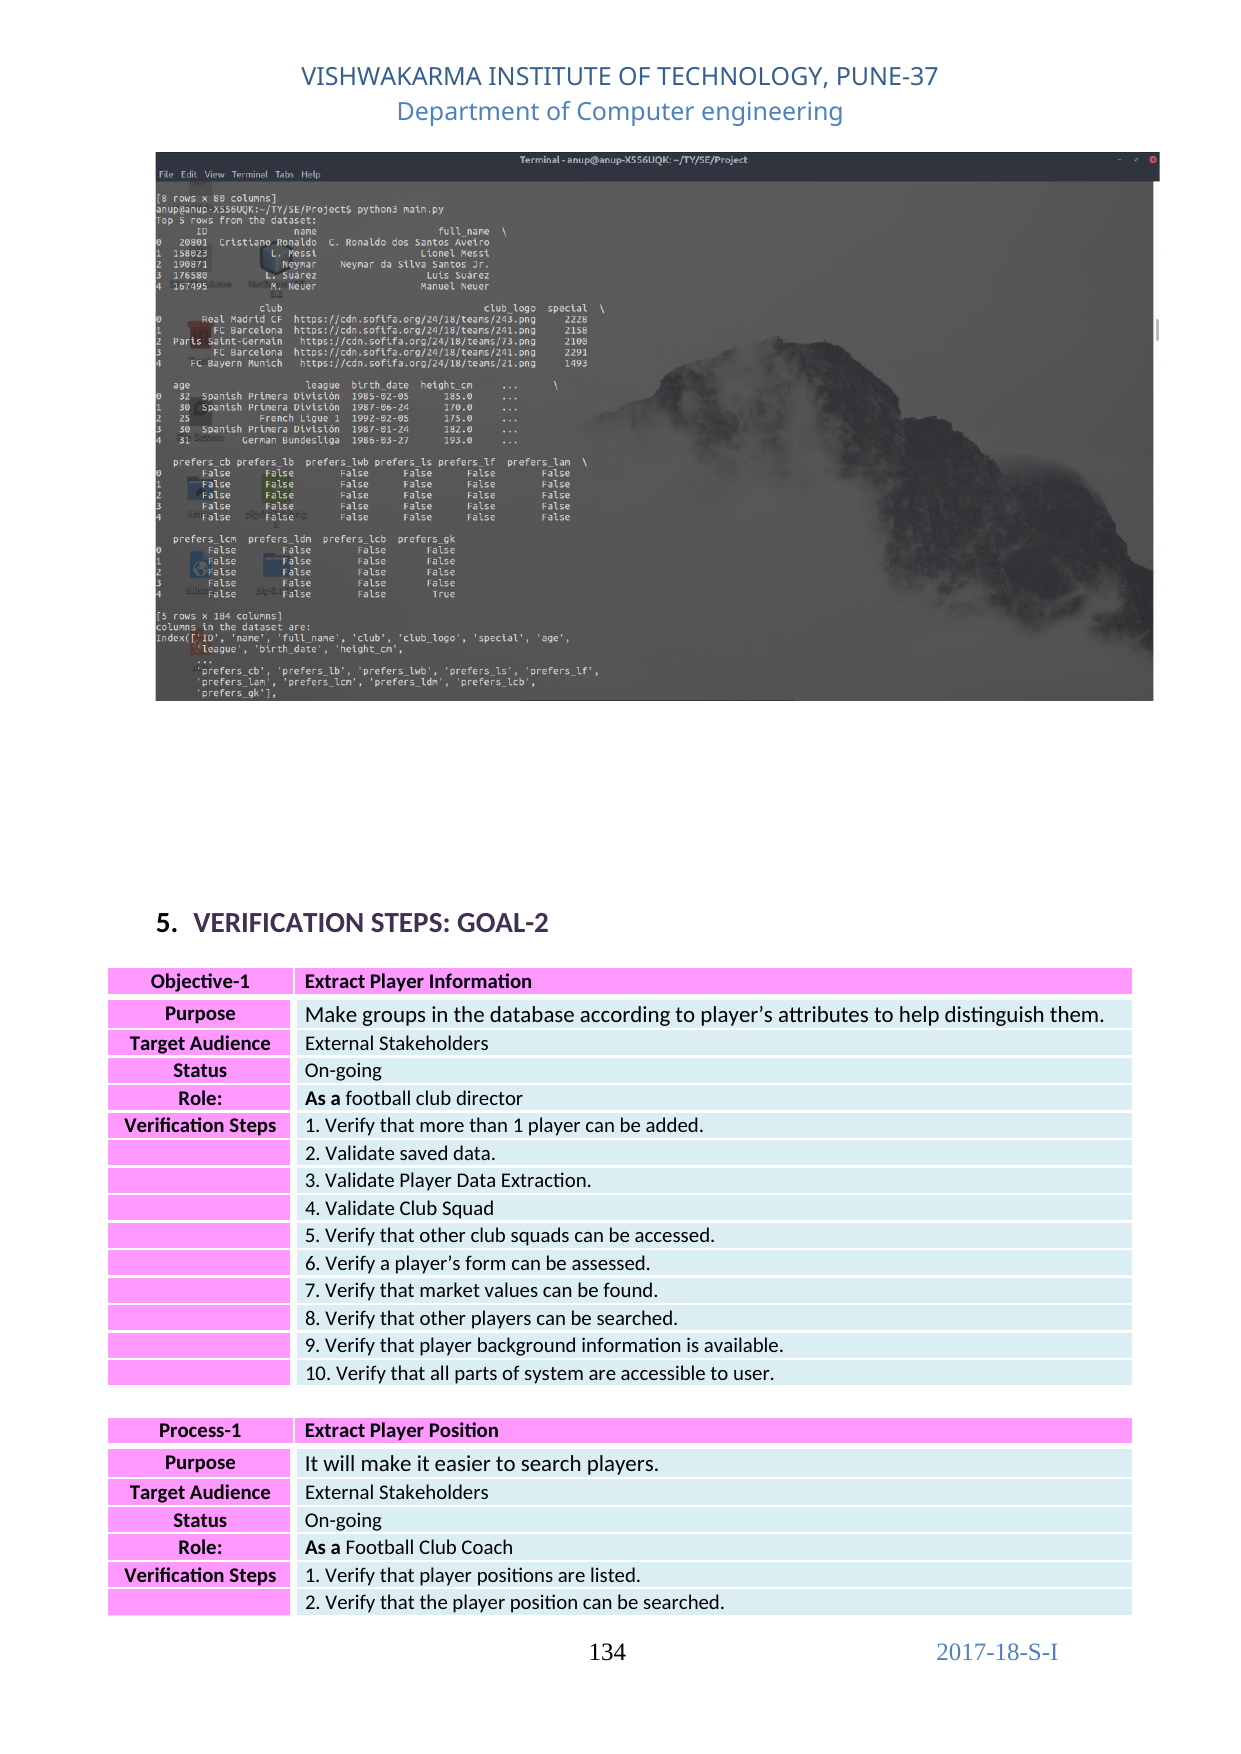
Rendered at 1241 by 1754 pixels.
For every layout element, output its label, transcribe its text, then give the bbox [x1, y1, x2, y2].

subtitle VERIFICATION STEPS: GOAL-2 [156, 904, 1122, 940]
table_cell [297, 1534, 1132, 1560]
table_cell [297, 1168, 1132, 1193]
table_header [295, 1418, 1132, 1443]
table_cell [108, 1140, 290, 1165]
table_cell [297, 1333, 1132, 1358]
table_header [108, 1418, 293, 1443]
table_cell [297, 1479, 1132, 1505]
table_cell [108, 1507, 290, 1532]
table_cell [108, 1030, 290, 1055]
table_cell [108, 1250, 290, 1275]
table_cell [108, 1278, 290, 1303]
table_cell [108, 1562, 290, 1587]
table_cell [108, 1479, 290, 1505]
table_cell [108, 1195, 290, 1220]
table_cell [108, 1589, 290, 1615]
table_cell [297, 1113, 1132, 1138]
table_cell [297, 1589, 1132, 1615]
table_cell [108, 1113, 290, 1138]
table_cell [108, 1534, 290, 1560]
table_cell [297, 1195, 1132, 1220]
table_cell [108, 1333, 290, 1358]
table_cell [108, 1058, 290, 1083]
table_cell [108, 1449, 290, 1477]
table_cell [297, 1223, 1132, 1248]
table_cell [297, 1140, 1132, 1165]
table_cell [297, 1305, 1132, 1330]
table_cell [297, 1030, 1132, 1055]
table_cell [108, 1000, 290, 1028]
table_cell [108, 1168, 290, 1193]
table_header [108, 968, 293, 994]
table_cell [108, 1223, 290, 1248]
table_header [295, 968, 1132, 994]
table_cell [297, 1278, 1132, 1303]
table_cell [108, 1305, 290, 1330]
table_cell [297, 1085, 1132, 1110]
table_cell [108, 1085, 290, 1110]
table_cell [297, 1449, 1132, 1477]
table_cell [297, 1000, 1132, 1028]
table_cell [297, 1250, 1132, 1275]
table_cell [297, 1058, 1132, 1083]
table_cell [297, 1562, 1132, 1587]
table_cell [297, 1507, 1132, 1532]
picture [155, 152, 1160, 701]
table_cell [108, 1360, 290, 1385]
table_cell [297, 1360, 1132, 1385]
